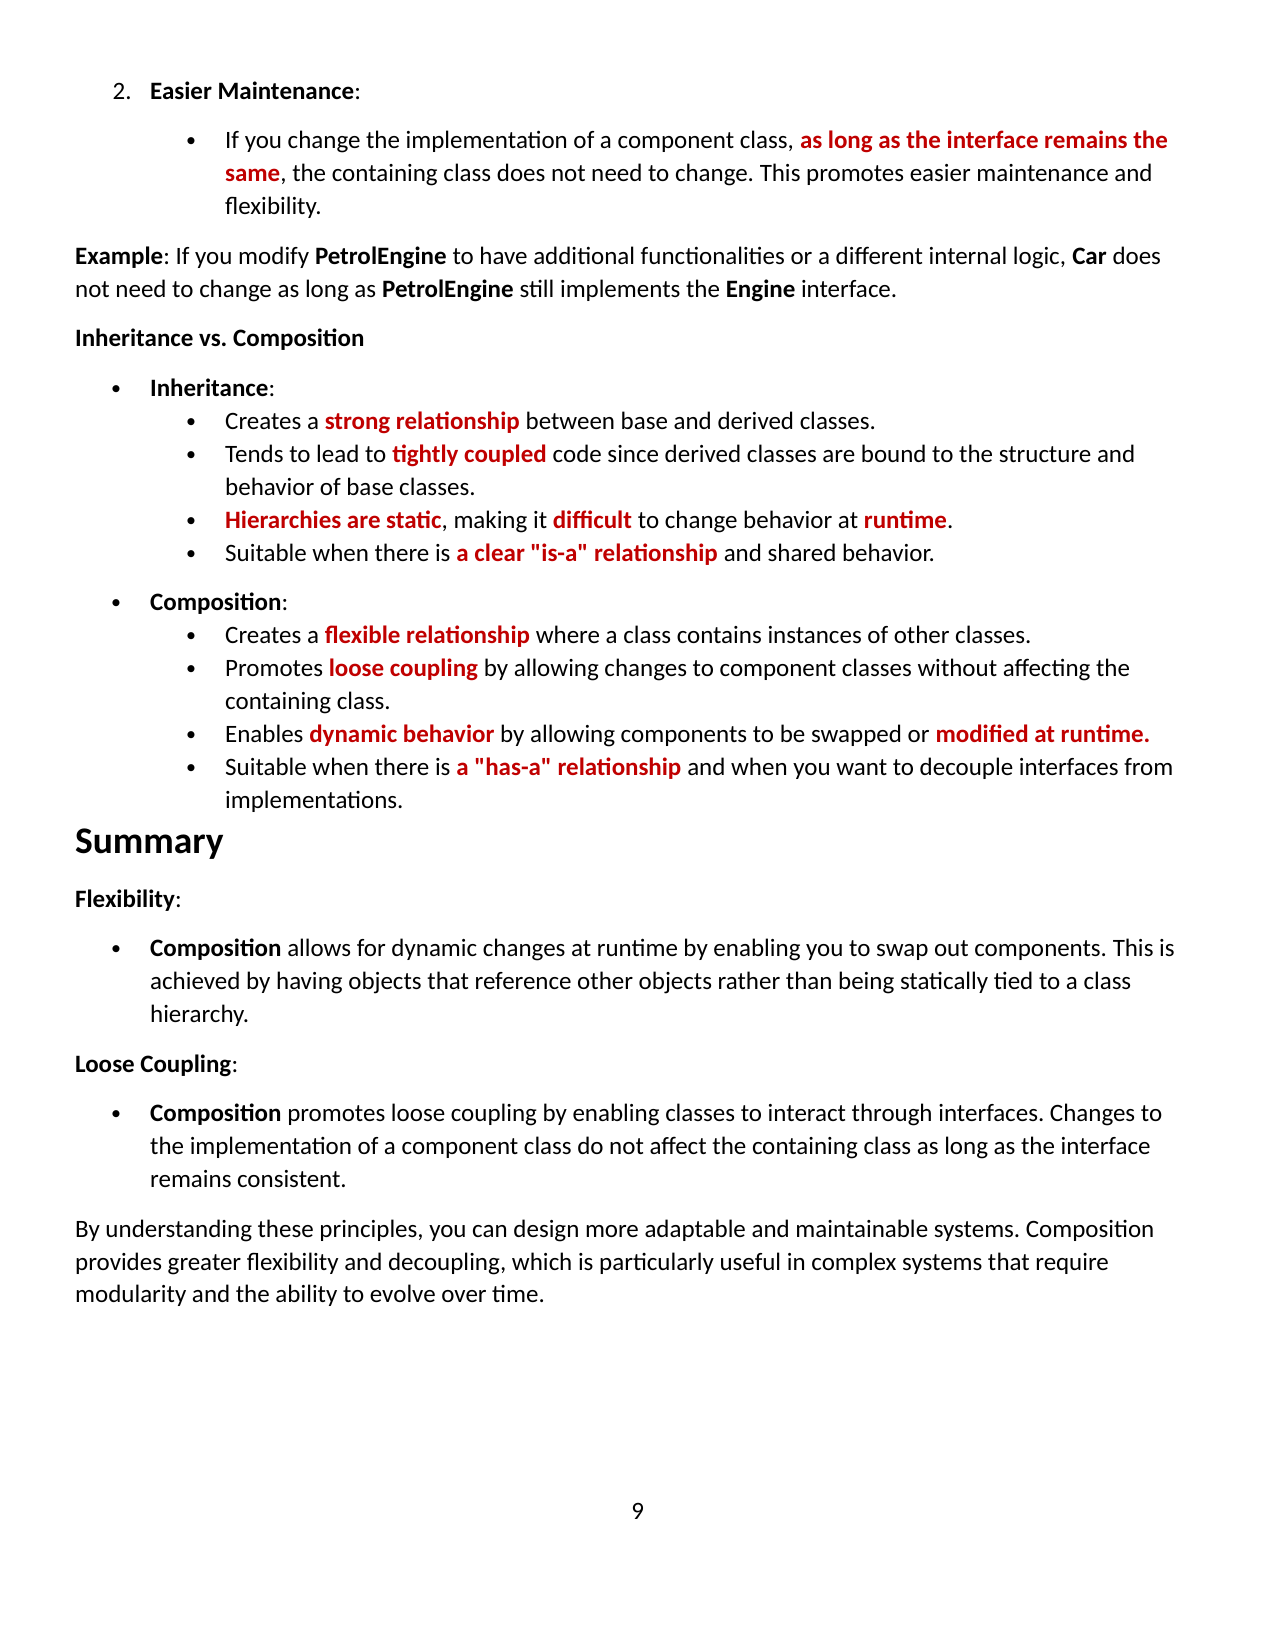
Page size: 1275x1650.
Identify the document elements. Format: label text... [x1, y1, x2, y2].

list Composition: [112, 586, 1200, 617]
text Inheritance vs. Composition [75, 322, 1200, 353]
list Composition promotes loose coupling by enabling classes to interact through interfaces. Changes to the implementation of a component class do not affect the containing class as long as the interface remains consistent. [112, 1097, 1200, 1194]
text Example: If you modify PetrolEngine to have additional functionalities or a different internal logic, Car does not need to change as long as PetrolEngine still implements the Engine interface. [75, 240, 1200, 303]
list Composition allows for dynamic changes at runtime by enabling you to swap out components. This is achieved by having objects that reference other objects rather than being statically tied to a class hierarchy. [112, 932, 1200, 1029]
list Hierarchies are static, making it difficult to change behavior at runtime. [187, 504, 1200, 534]
list Enables dynamic behavior by allowing components to be swapped or modified at runtime. [187, 718, 1200, 748]
list Tends to lead to tightly coupled code since derived classes are bound to the structure and behavior of base classes. [187, 438, 1200, 501]
text Loose Coupling: [75, 1048, 1200, 1078]
list Creates a strong relationship between base and derived classes. [187, 405, 1200, 436]
list If you change the implementation of a component class, as long as the interface remains the same, the containing class does not need to change. This promotes easier maintenance and flexibility. [187, 124, 1200, 221]
list Creates a flexible relationship where a class contains instances of other classes. [187, 619, 1200, 650]
list Suitable when there is a clear "is-a" relationship and shared behavior. [187, 537, 1200, 567]
list Promotes loose coupling by allowing changes to component classes without affecting the containing class. [187, 652, 1200, 716]
text Flexibility: [75, 883, 1200, 913]
text By understanding these principles, you can design more adaptable and maintainable systems. Composition provides greater flexibility and decoupling, which is particularly useful in complex systems that require modularity and the ability to evolve over time. [75, 1213, 1200, 1309]
text Summary [75, 817, 1200, 862]
list Inheritance: [112, 372, 1200, 403]
list Suitable when there is a "has-a" relationship and when you want to decouple interfaces from implementations. [187, 751, 1200, 814]
list Easier Maintenance: [112, 75, 1200, 106]
